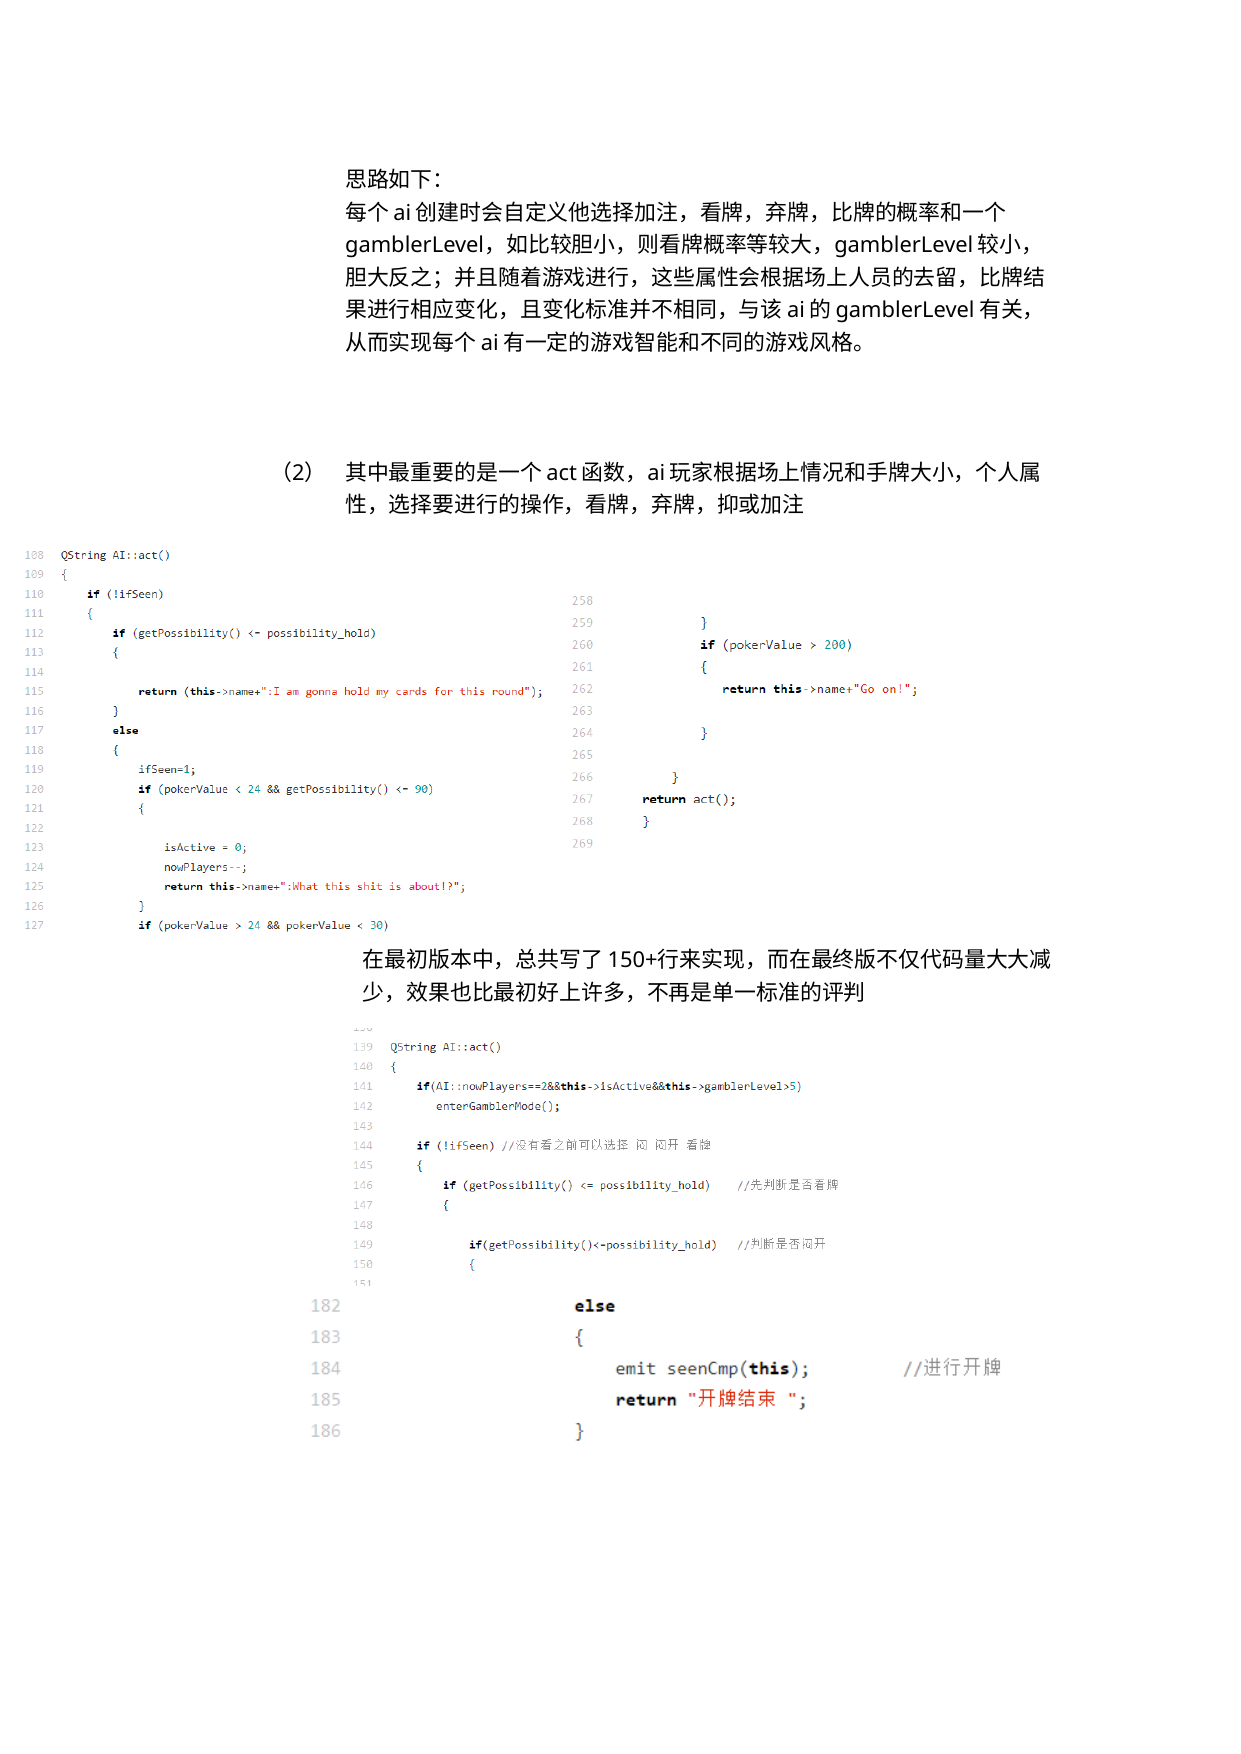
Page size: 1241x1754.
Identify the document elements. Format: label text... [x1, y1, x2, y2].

picture [15, 545, 1026, 935]
list 每个ai创建时会自定义他选择加注，看牌，弃牌，比牌的概率和一个gamblerLevel，如比较胆小，则看牌概率等较大，gamblerLevel较小，胆大反之；并且随着游戏进行，这些属性会根据场上人员的去留，比牌结果进行相应变化，且变化标准并不相同，与该ai的gamblerLevel有关，从而实现每个ai有一定的游戏智能和不同的游戏风格。 [345, 194, 1053, 357]
text 在最初版本中，总共写了150+行来实现，而在最终版不仅代码量大大减少，效果也比最初好上许多，不再是单一标准的评判 [362, 519, 1053, 1007]
picture [353, 1028, 853, 1286]
list 其中最重要的是一个act函数，ai玩家根据场上情况和手牌大小，个人属性，选择要进行的操作，看牌，弃牌，抑或加注 [270, 454, 1053, 519]
picture [296, 1294, 1065, 1447]
list 思路如下： [345, 162, 1053, 194]
